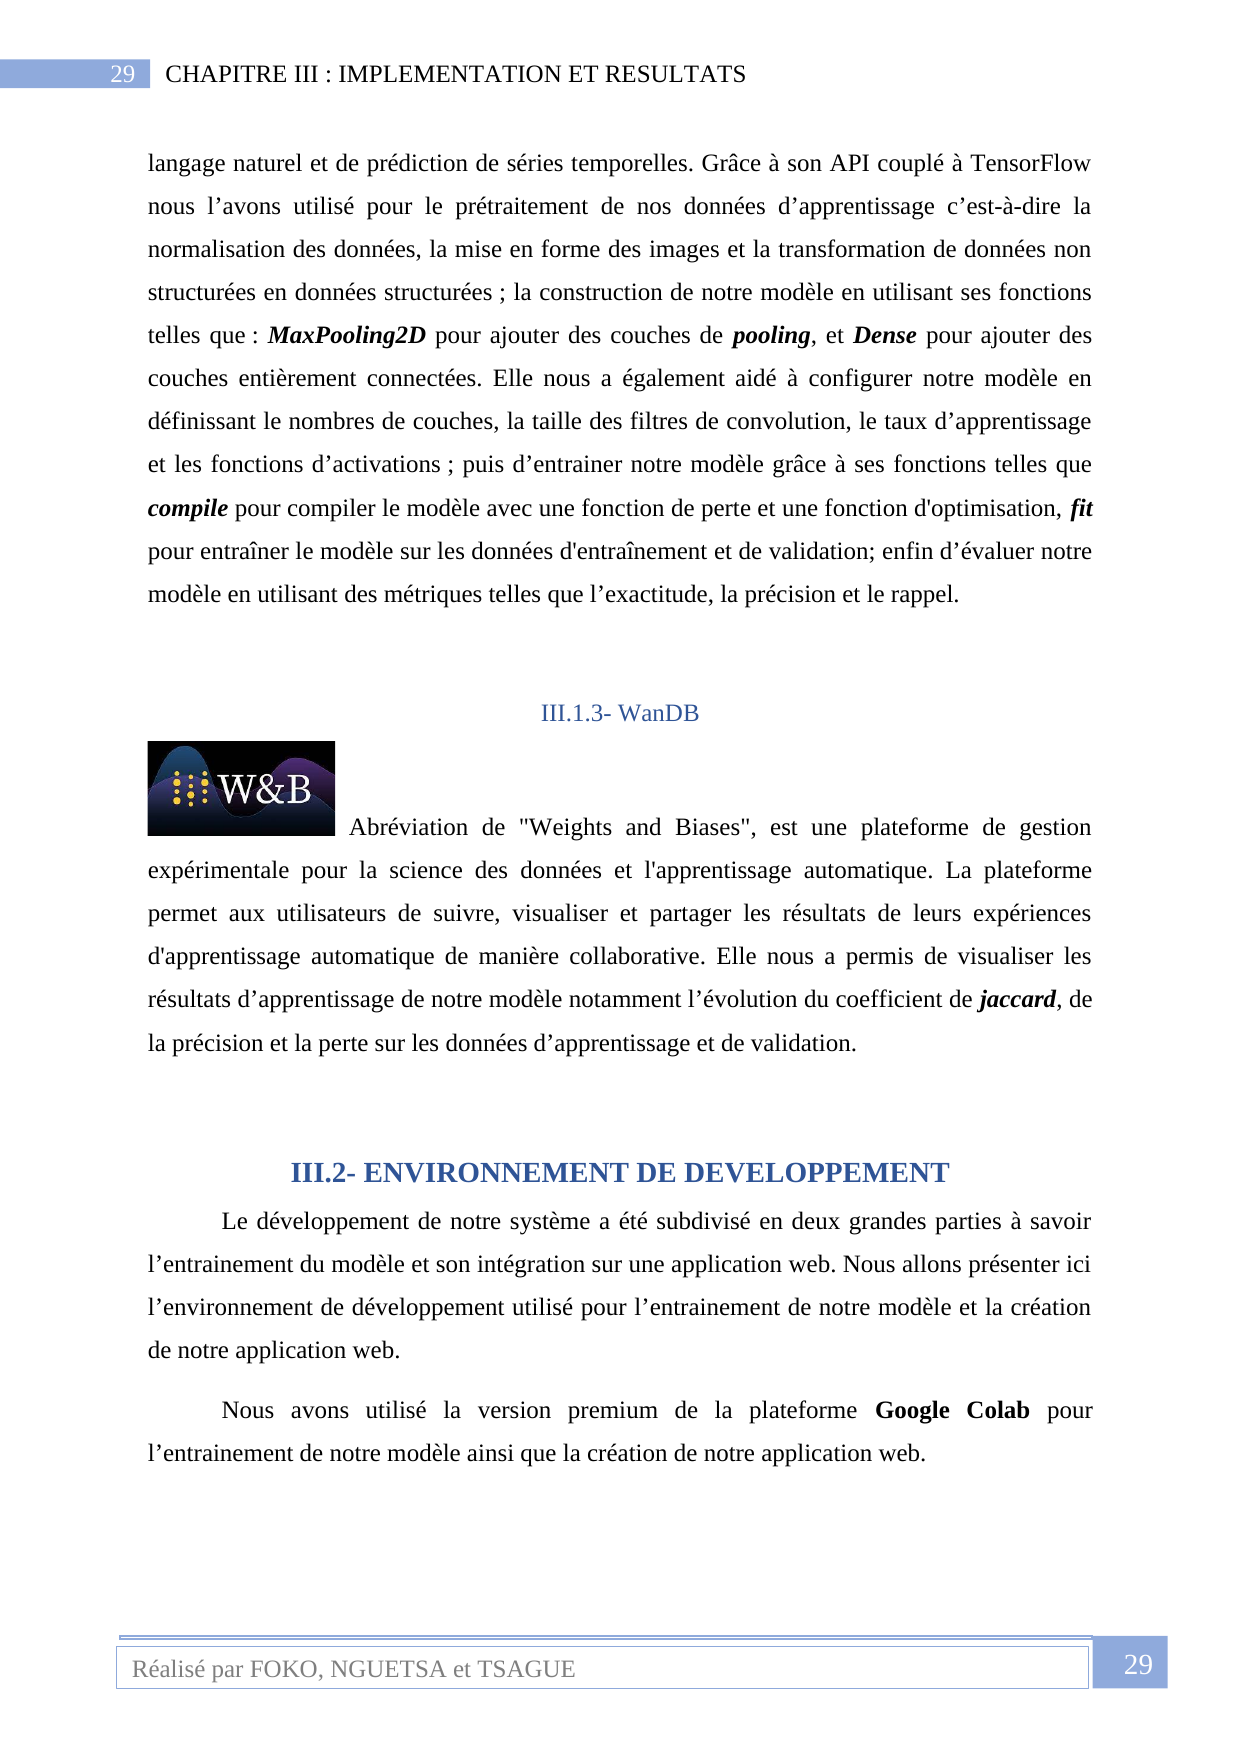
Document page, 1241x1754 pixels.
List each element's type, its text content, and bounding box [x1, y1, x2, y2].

subtitle III.2- ENVIRONNEMENT DE DEVELOPPEMENT [148, 1156, 1093, 1189]
picture [147, 741, 336, 836]
text Le développement de notre système a été subdivisé en deux grandes parties à savoir l’entrainement du modèle et son intégration sur une application web. Nous allons présenter ici l’environnement de développement utilisé pour l’entrainement de notre modèle et la création de notre application web. [148, 1206, 1093, 1364]
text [148, 148, 1093, 608]
subtitle III.1.3- WanDB [148, 698, 1093, 727]
text Nous avons utilisé la version premium de la plateforme Google Colab pour l’entrainement de notre modèle ainsi que la création de notre application web. [148, 1395, 1093, 1467]
text Abréviation de "Weights and Biases", est une plateforme de gestion expérimentale pour la science des données et l'apprentissage automatique. La plateforme permet aux utilisateurs de suivre, visualiser et partager les résultats de leurs expériences d'apprentissage automatique de manière collaborative. Elle nous a permis de visualiser les résultats d’apprentissage de notre modèle notamment l’évolution du coefficient de jaccard, de la précision et la perte sur les données d’apprentissage et de validation. [148, 742, 1093, 1056]
